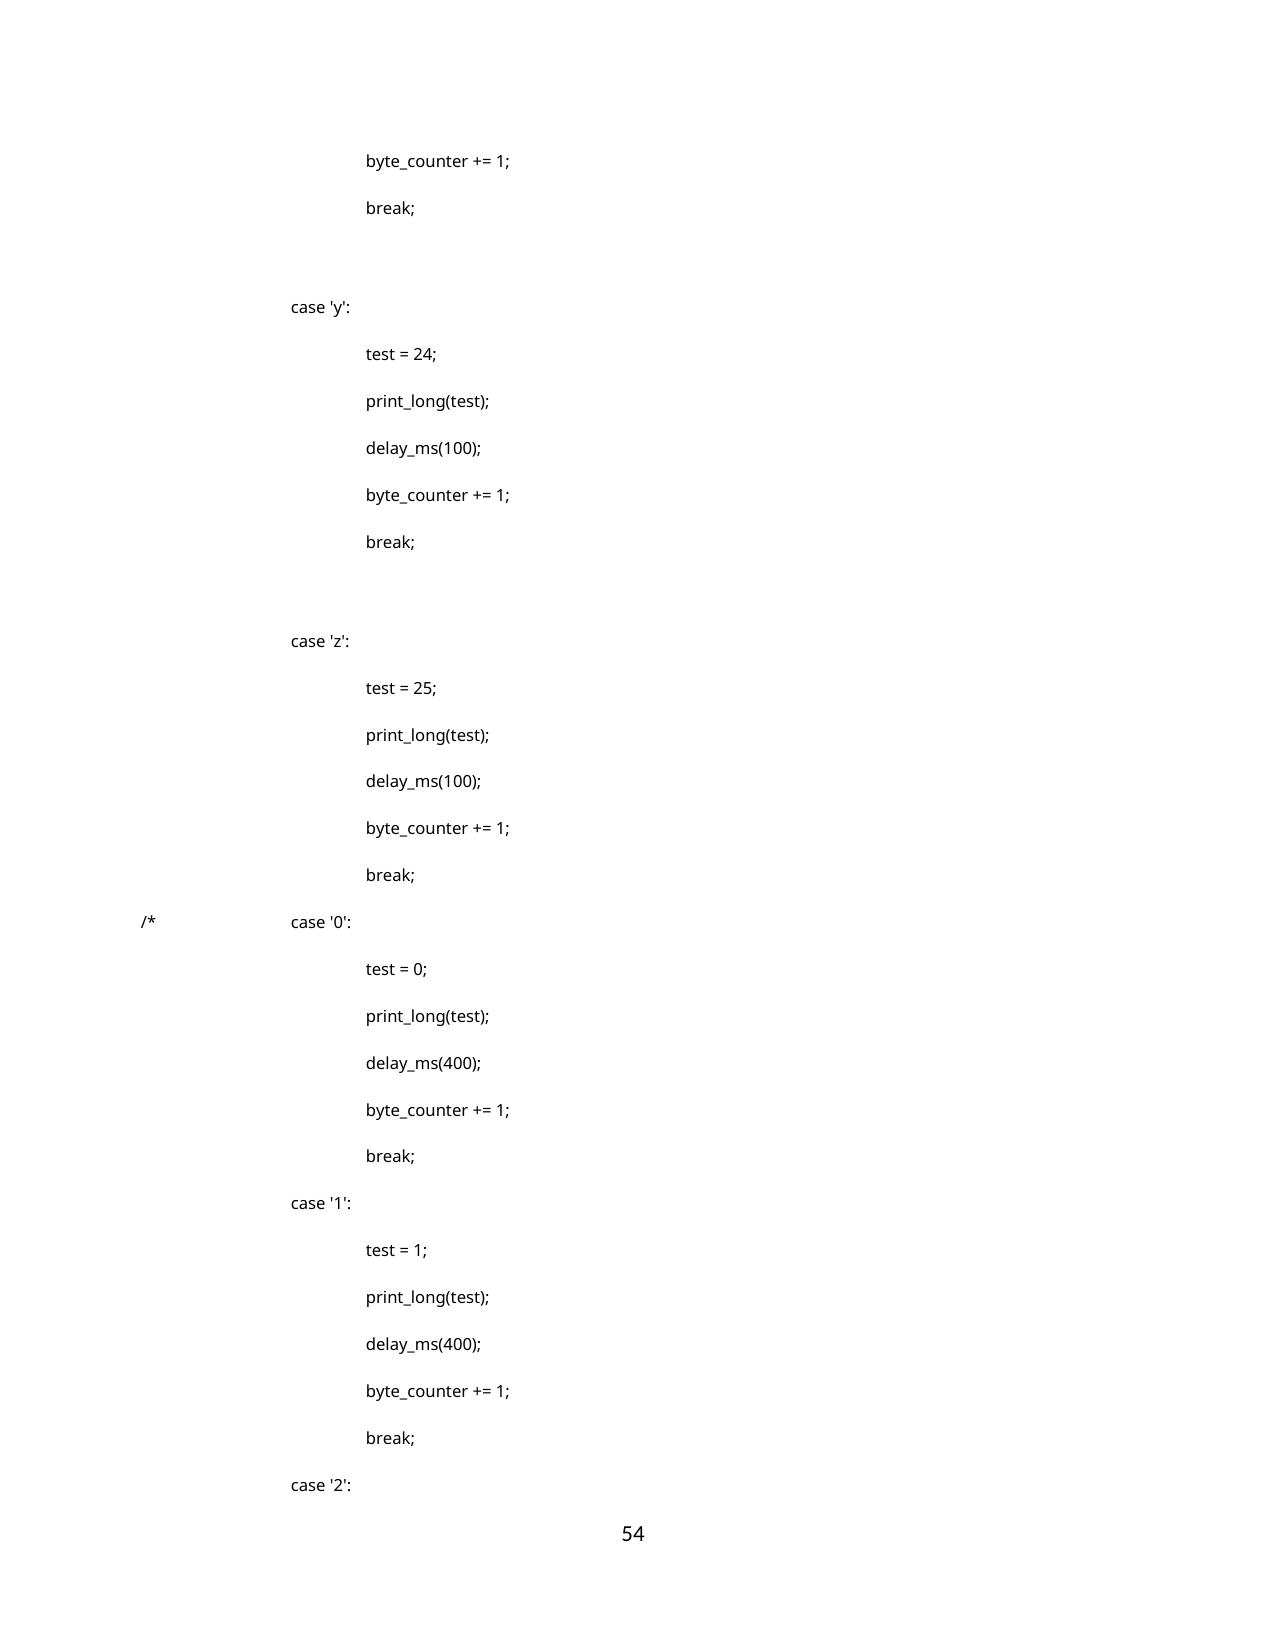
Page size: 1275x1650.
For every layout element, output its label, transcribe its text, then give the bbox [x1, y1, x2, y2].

text test = 0; [141, 957, 1125, 980]
text byte_counter += 1; [141, 1379, 1125, 1402]
text print_long(test); [141, 390, 1125, 412]
text byte_counter += 1; [141, 1098, 1125, 1121]
text case 'z': [141, 629, 1125, 652]
text print_long(test); [141, 1286, 1125, 1308]
text delay_ms(100); [141, 437, 1125, 459]
text byte_counter += 1; [141, 483, 1125, 506]
text test = 25; [141, 676, 1125, 699]
text break; [141, 1145, 1125, 1168]
text break; [141, 1426, 1125, 1449]
text break; [141, 530, 1125, 553]
text case '2': [141, 1473, 1125, 1496]
text case 'y': [141, 296, 1125, 319]
text delay_ms(400); [141, 1332, 1125, 1355]
text byte_counter += 1; [141, 150, 1125, 173]
text case '1': [141, 1192, 1125, 1214]
text delay_ms(400); [141, 1051, 1125, 1074]
text print_long(test); [141, 1004, 1125, 1027]
text /* case '0': [141, 911, 1125, 933]
text break; [141, 197, 1125, 219]
text test = 24; [141, 343, 1125, 366]
text test = 1; [141, 1239, 1125, 1261]
text break; [141, 864, 1125, 886]
text delay_ms(100); [141, 770, 1125, 793]
text print_long(test); [141, 723, 1125, 746]
text byte_counter += 1; [141, 817, 1125, 839]
